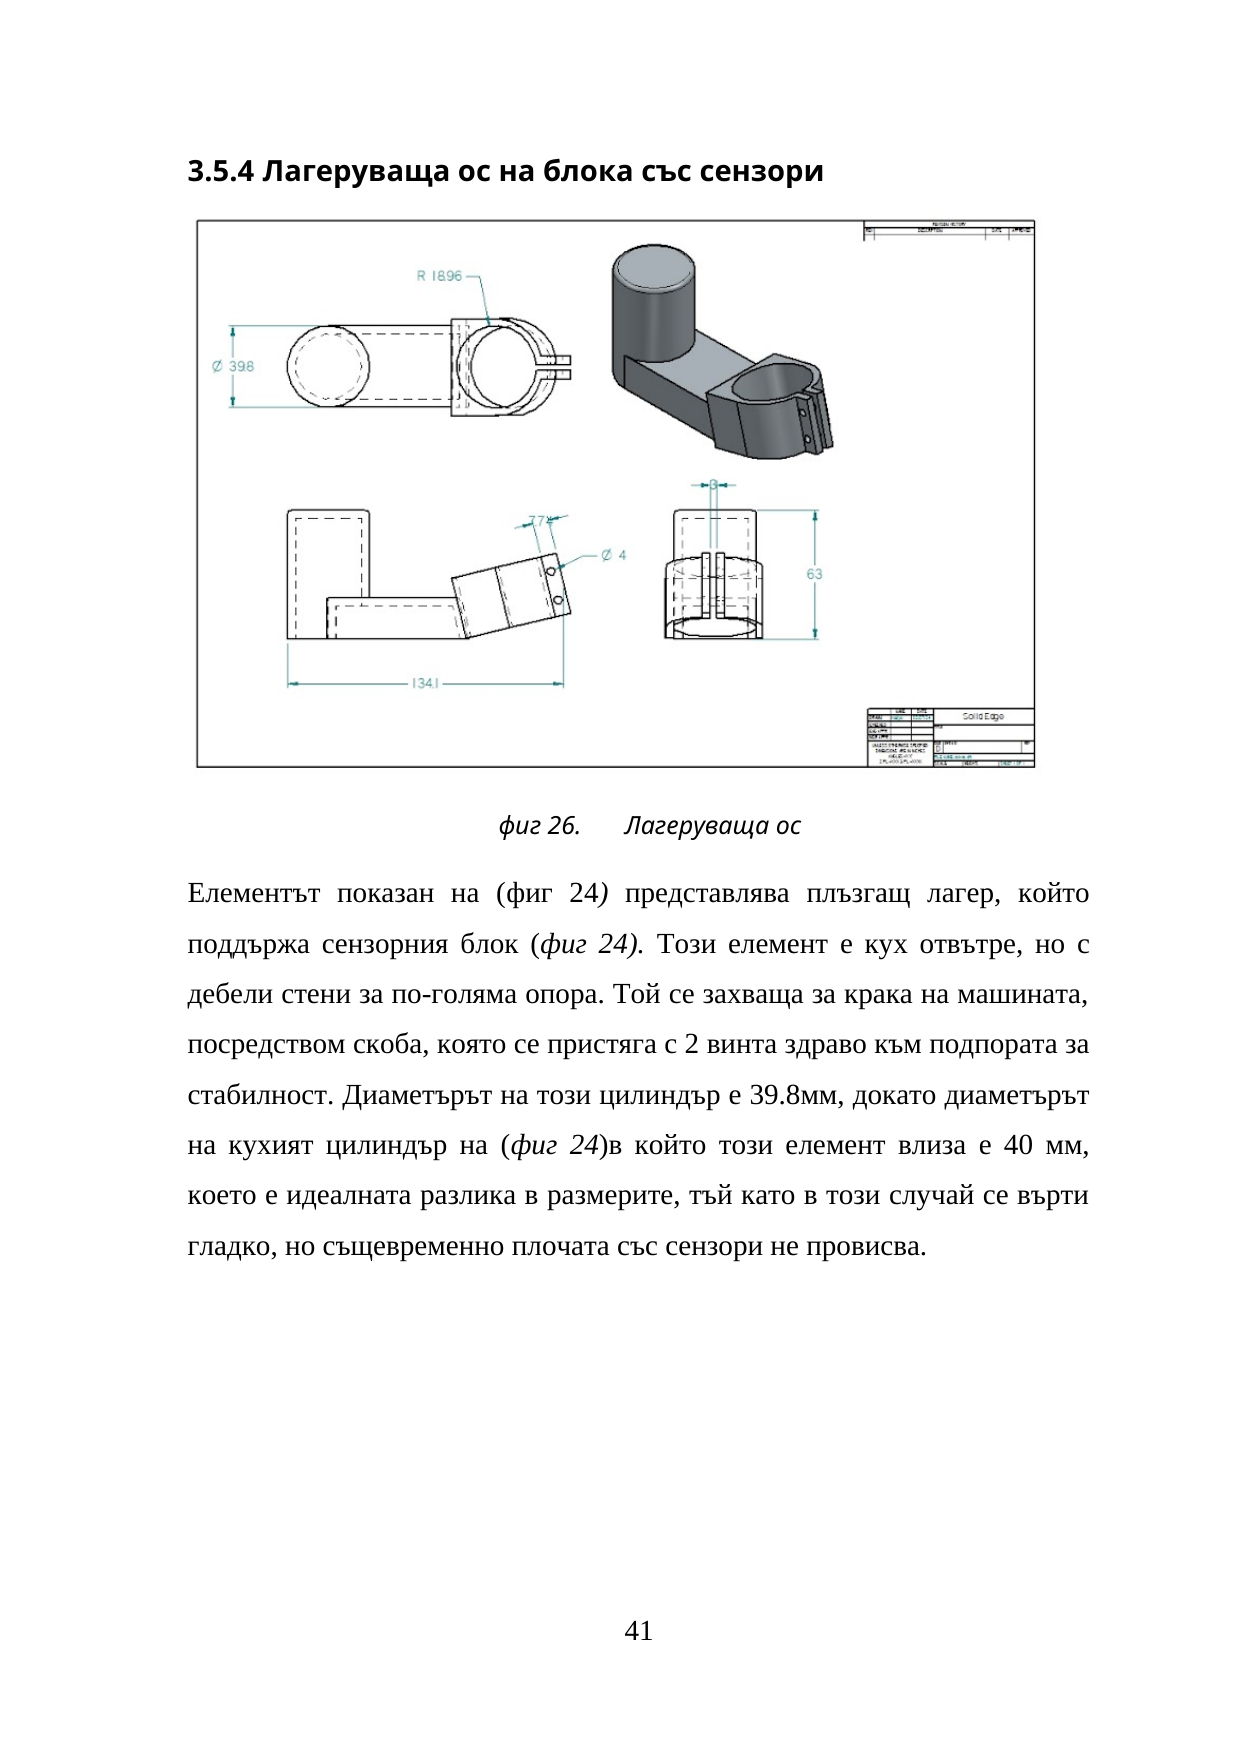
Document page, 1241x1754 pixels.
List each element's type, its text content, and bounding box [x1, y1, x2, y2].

text Елементът показан на (фиг 24) представлява плъзгащ лагер, който поддържа сензорния блок (фиг 24). Този елемент е кух отвътре, но с дебели стени за по-голяма опора. Той се захваща за крака на машината, посредством скоба, която се пристяга с 2 винта здраво към подпората за стабилност. Диаметърът на този цилиндър е 39.8мм, докато диаметърът на кухият цилиндър на (фиг 24)в който този елемент влиза е 40 мм, което е идеалната разлика в размерите, тъй като в този случай се върти гладко, но същевременно плочата със сензори не провисва. [187, 876, 1090, 1261]
subtitle Лагеруваща ос на блока със сензори [187, 150, 1090, 190]
picture [187, 209, 1045, 775]
text Лагеруваща ос [209, 808, 1090, 842]
